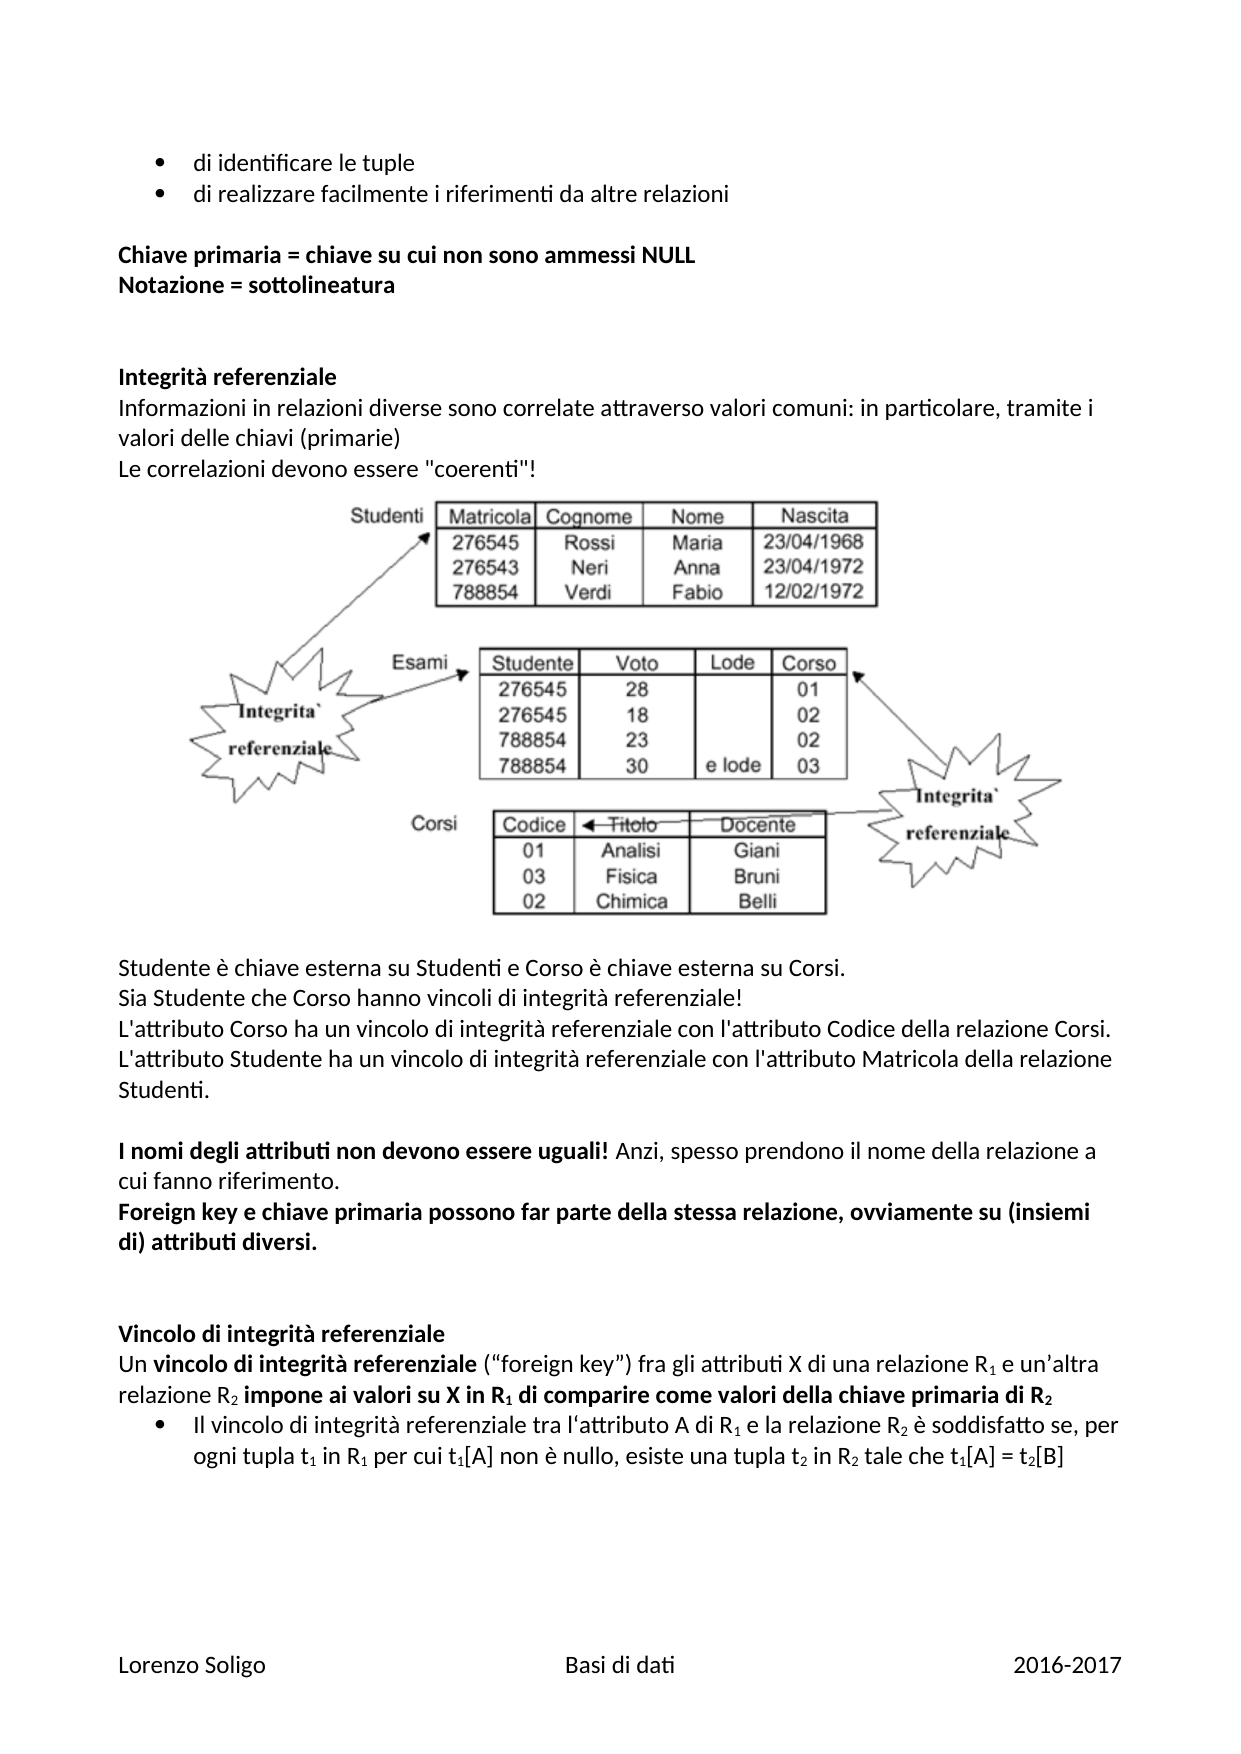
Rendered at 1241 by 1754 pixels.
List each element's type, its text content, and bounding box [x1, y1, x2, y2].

text Vincolo di integrità referenziale [118, 1318, 1122, 1348]
text Integrità referenziale [118, 361, 1122, 392]
text I nomi degli attributi non devono essere uguali! Anzi, spesso prendono il nome della relazione a cui fanno riferimento. [118, 1135, 1122, 1196]
text Chiave primaria = chiave su cui non sono ammessi NULL [118, 239, 1122, 270]
text Informazioni in relazioni diverse sono correlate attraverso valori comuni: in particolare, tramite i valori delle chiavi (primarie) [118, 392, 1122, 453]
picture [170, 483, 1070, 922]
text L'attributo Studente ha un vincolo di integrità referenziale con l'attributo Matricola della relazione Studenti. [118, 1043, 1122, 1104]
list di realizzare facilmente i riferimenti da altre relazioni [156, 178, 1122, 209]
list di identificare le tuple [156, 148, 1122, 178]
text Studente è chiave esterna su Studenti e Corso è chiave esterna su Corsi. [118, 952, 1122, 982]
text Notazione = sottolineatura [118, 270, 1122, 300]
text Sia Studente che Corso hanno vincoli di integrità referenziale! [118, 982, 1122, 1013]
text Foreign key e chiave primaria possono far parte della stessa relazione, ovviamente su (insiemi di) attributi diversi. [118, 1196, 1122, 1257]
text Le correlazioni devono essere "coerenti"! [118, 453, 1122, 483]
list Il vincolo di integrità referenziale tra l‘attributo A di R1 e la relazione R2 è soddisfatto se, per ogni tupla t1 in R1 per cui t1[A] non è nullo, esiste una tupla t2 in R2 tale che t1[A] = t2[B] [156, 1409, 1122, 1471]
text Un vincolo di integrità referenziale (“foreign key”) fra gli attributi X di una relazione R1 e un’altra relazione R2 impone ai valori su X in R1 di comparire come valori della chiave primaria di R2 [118, 1348, 1122, 1409]
text L'attributo Corso ha un vincolo di integrità referenziale con l'attributo Codice della relazione Corsi. [118, 1013, 1122, 1043]
